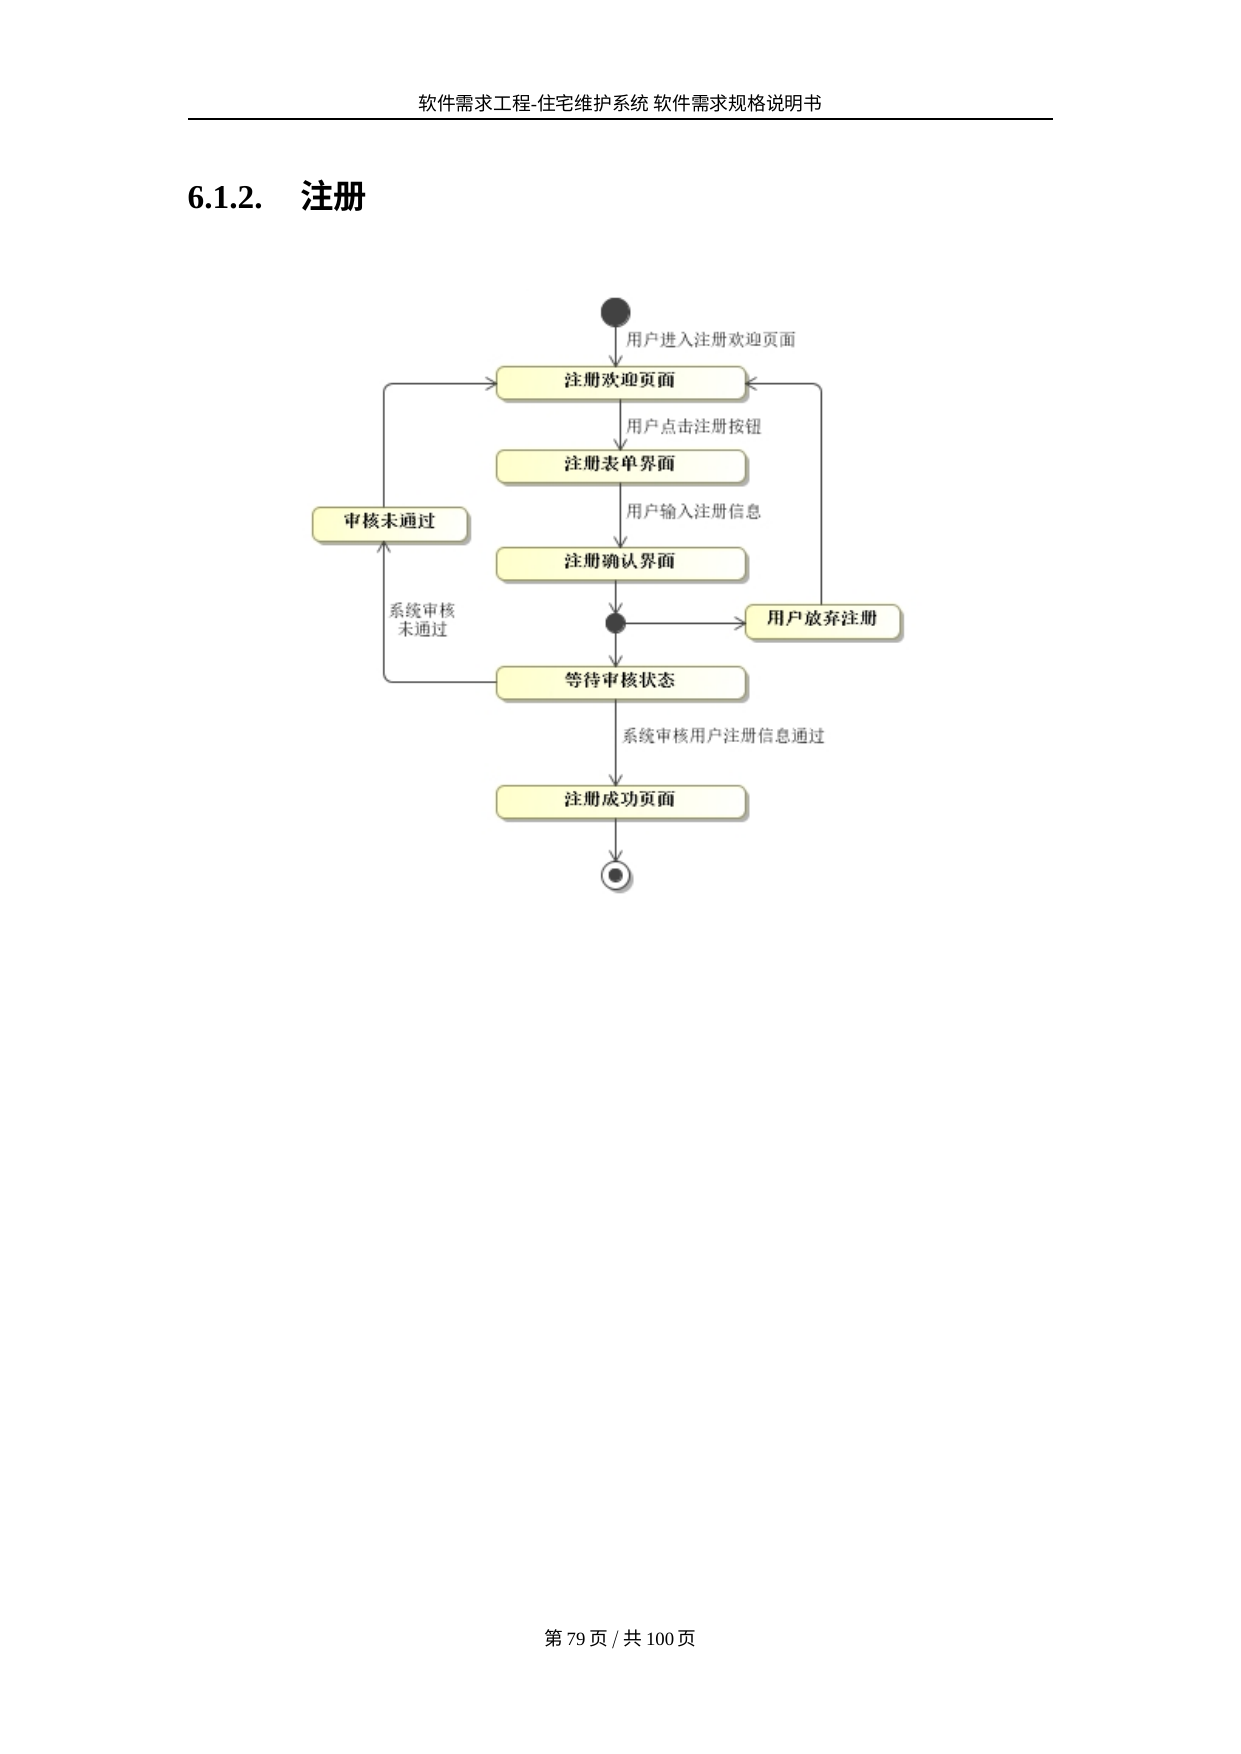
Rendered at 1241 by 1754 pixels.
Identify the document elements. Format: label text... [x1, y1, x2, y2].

subtitle 注册 [187, 162, 1053, 227]
picture [292, 289, 948, 909]
